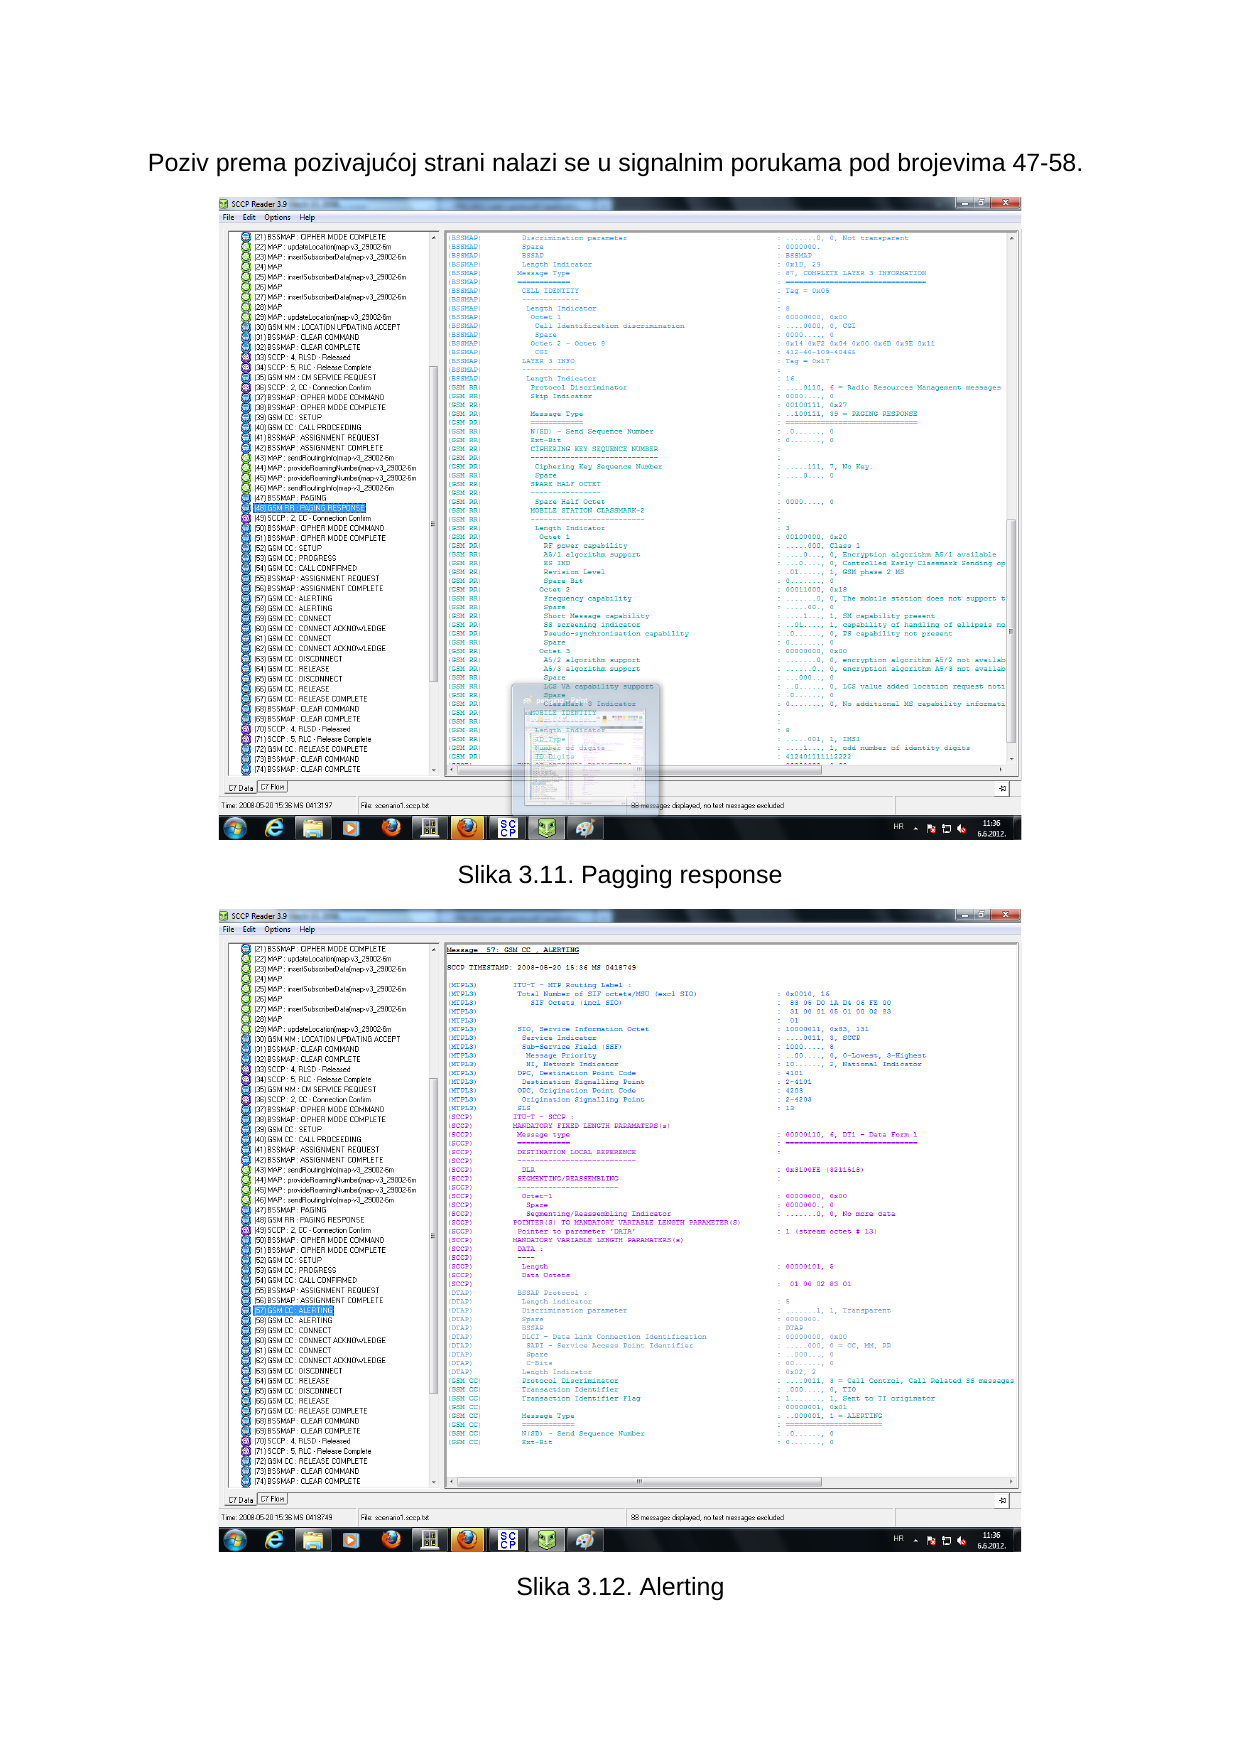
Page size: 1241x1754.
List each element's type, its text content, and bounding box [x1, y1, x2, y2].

text Slika 3.11. Pagging response [148, 860, 1093, 889]
picture [218, 909, 1022, 1552]
text Poziv prema pozivajućoj strani nalazi se u signalnim porukama pod brojevima 47-58. [148, 148, 1093, 176]
picture [218, 197, 1022, 840]
text Slika 3.12. Alerting [148, 1572, 1093, 1601]
